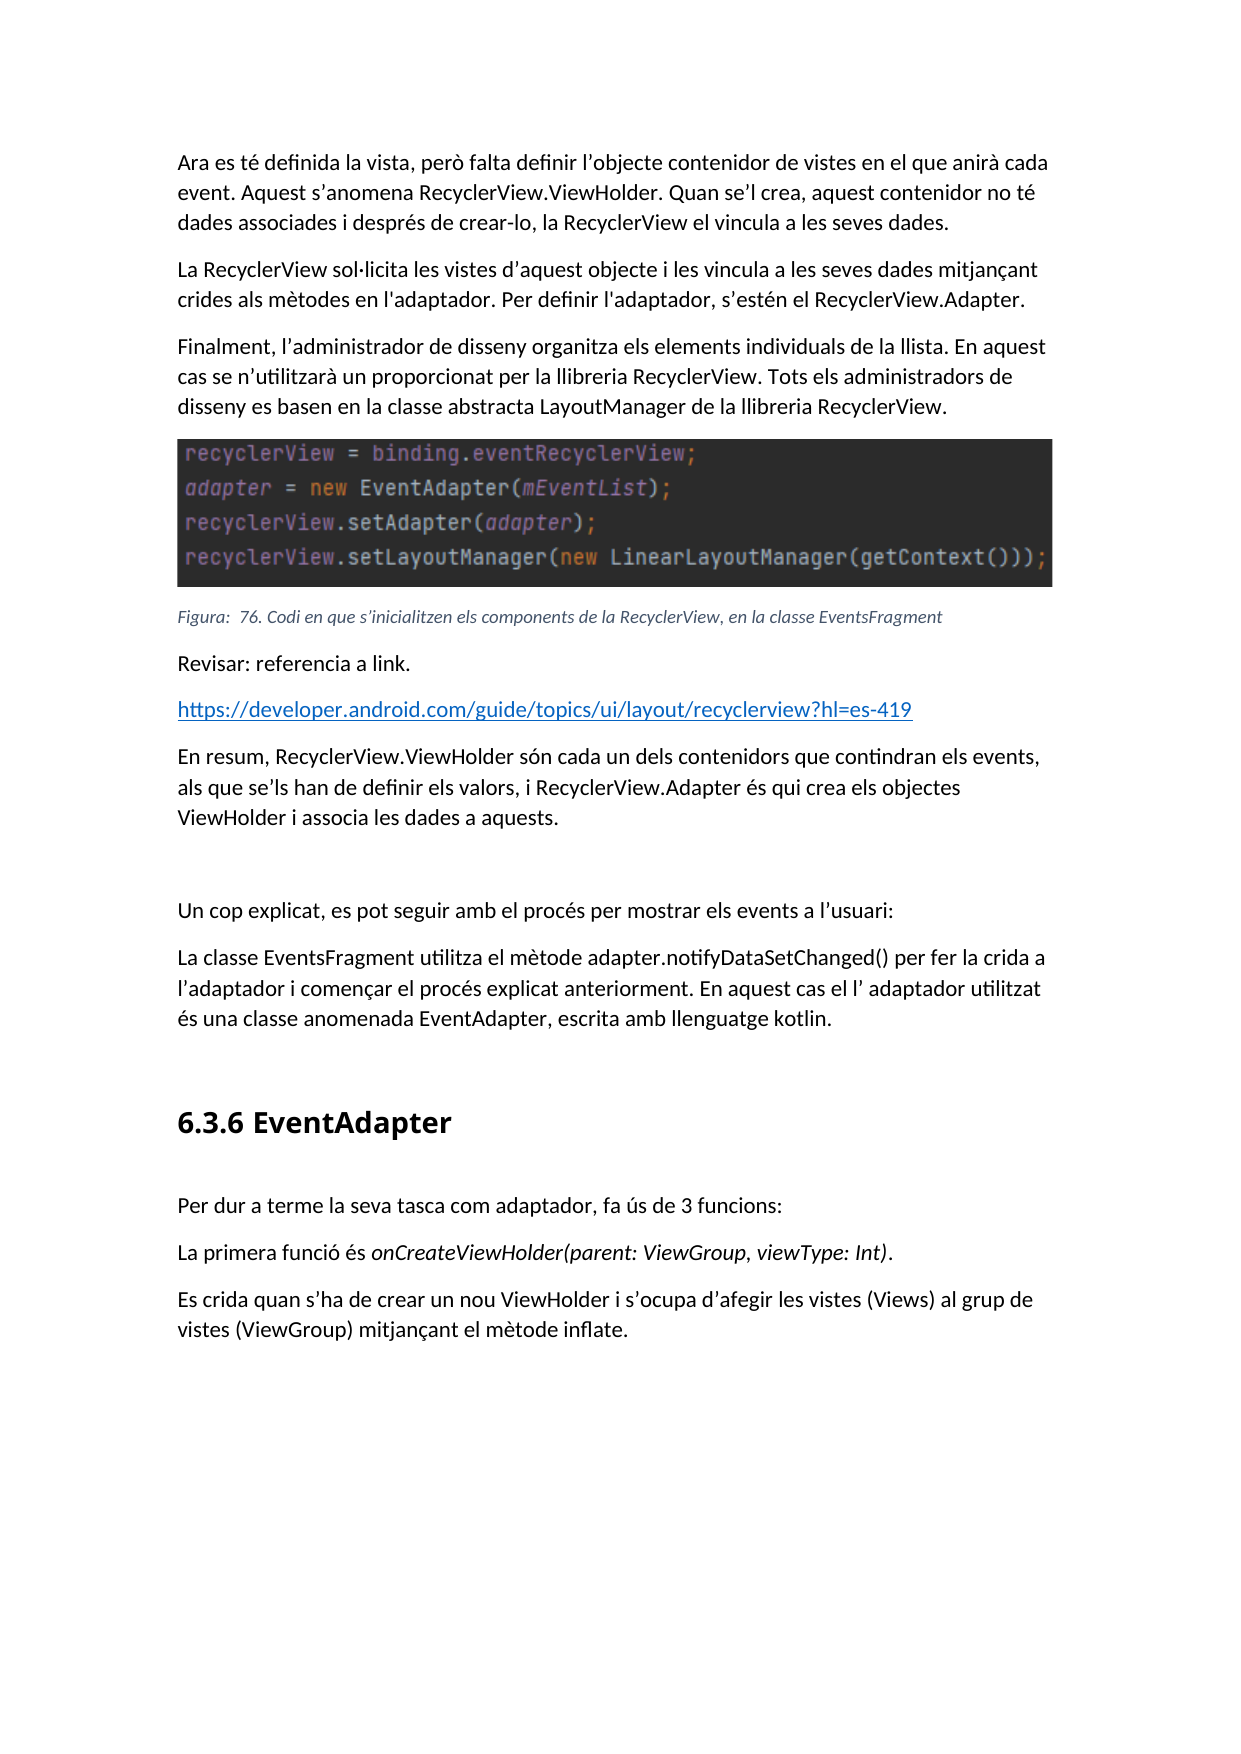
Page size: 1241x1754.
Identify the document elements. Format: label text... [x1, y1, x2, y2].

text https://developer.android.com/guide/topics/ui/layout/recyclerview?hl=es-419 [177, 696, 1063, 724]
text Revisar: referencia a link. [177, 649, 1063, 677]
text Finalment, l’administrador de disseny organitza els elements individuals de la llista. En aquest cas se n’utilitzarà un proporcionat per la llibreria RecyclerView. Tots els administradors de disseny es basen en la classe abstracta LayoutManager de la llibreria RecyclerView. [177, 332, 1063, 420]
text La classe EventsFragment utilitza el mètode adapter.notifyDataSetChanged() per fer la crida a l’adaptador i començar el procés explicat anteriorment. En aquest cas el l’ adaptador utilitzat és una classe anomenada EventAdapter, escrita amb llenguatge kotlin. [177, 943, 1063, 1032]
text Per dur a terme la seva tasca com adaptador, fa ús de 3 funcions: [177, 1192, 1063, 1219]
text Ara es té definida la vista, però falta definir l’objecte contenidor de vistes en el que anirà cada event. Aquest s’anomena RecyclerView.ViewHolder. Quan se’l crea, aquest contenidor no té dades associades i després de crear-lo, la RecyclerView el vincula a les seves dades. [177, 148, 1063, 236]
text La primera funció és onCreateViewHolder(parent: ViewGroup, viewType: Int). [177, 1238, 1063, 1266]
text EventAdapter [177, 1102, 1063, 1142]
text Figura: 76. Codi en que s’inicialitzen els components de la RecyclerView, en la classe EventsFragment [177, 605, 1063, 628]
text Un cop explicat, es pot seguir amb el procés per mostrar els events a l’usuari: [177, 897, 1063, 925]
text La RecyclerView sol·licita les vistes d’aquest objecte i les vincula a les seves dades mitjançant crides als mètodes en l'adaptador. Per definir l'adaptador, s’estén el RecyclerView.Adapter. [177, 255, 1063, 313]
picture [177, 439, 1053, 587]
text Es crida quan s’ha de crear un nou ViewHolder i s’ocupa d’afegir les vistes (Views) al grup de vistes (ViewGroup) mitjançant el mètode inflate. [177, 1285, 1063, 1343]
text En resum, RecyclerView.ViewHolder són cada un dels contenidors que contindran els events, als que se’ls han de definir els valors, i RecyclerView.Adapter és qui crea els objectes ViewHolder i associa les dades a aquests. [177, 742, 1063, 831]
